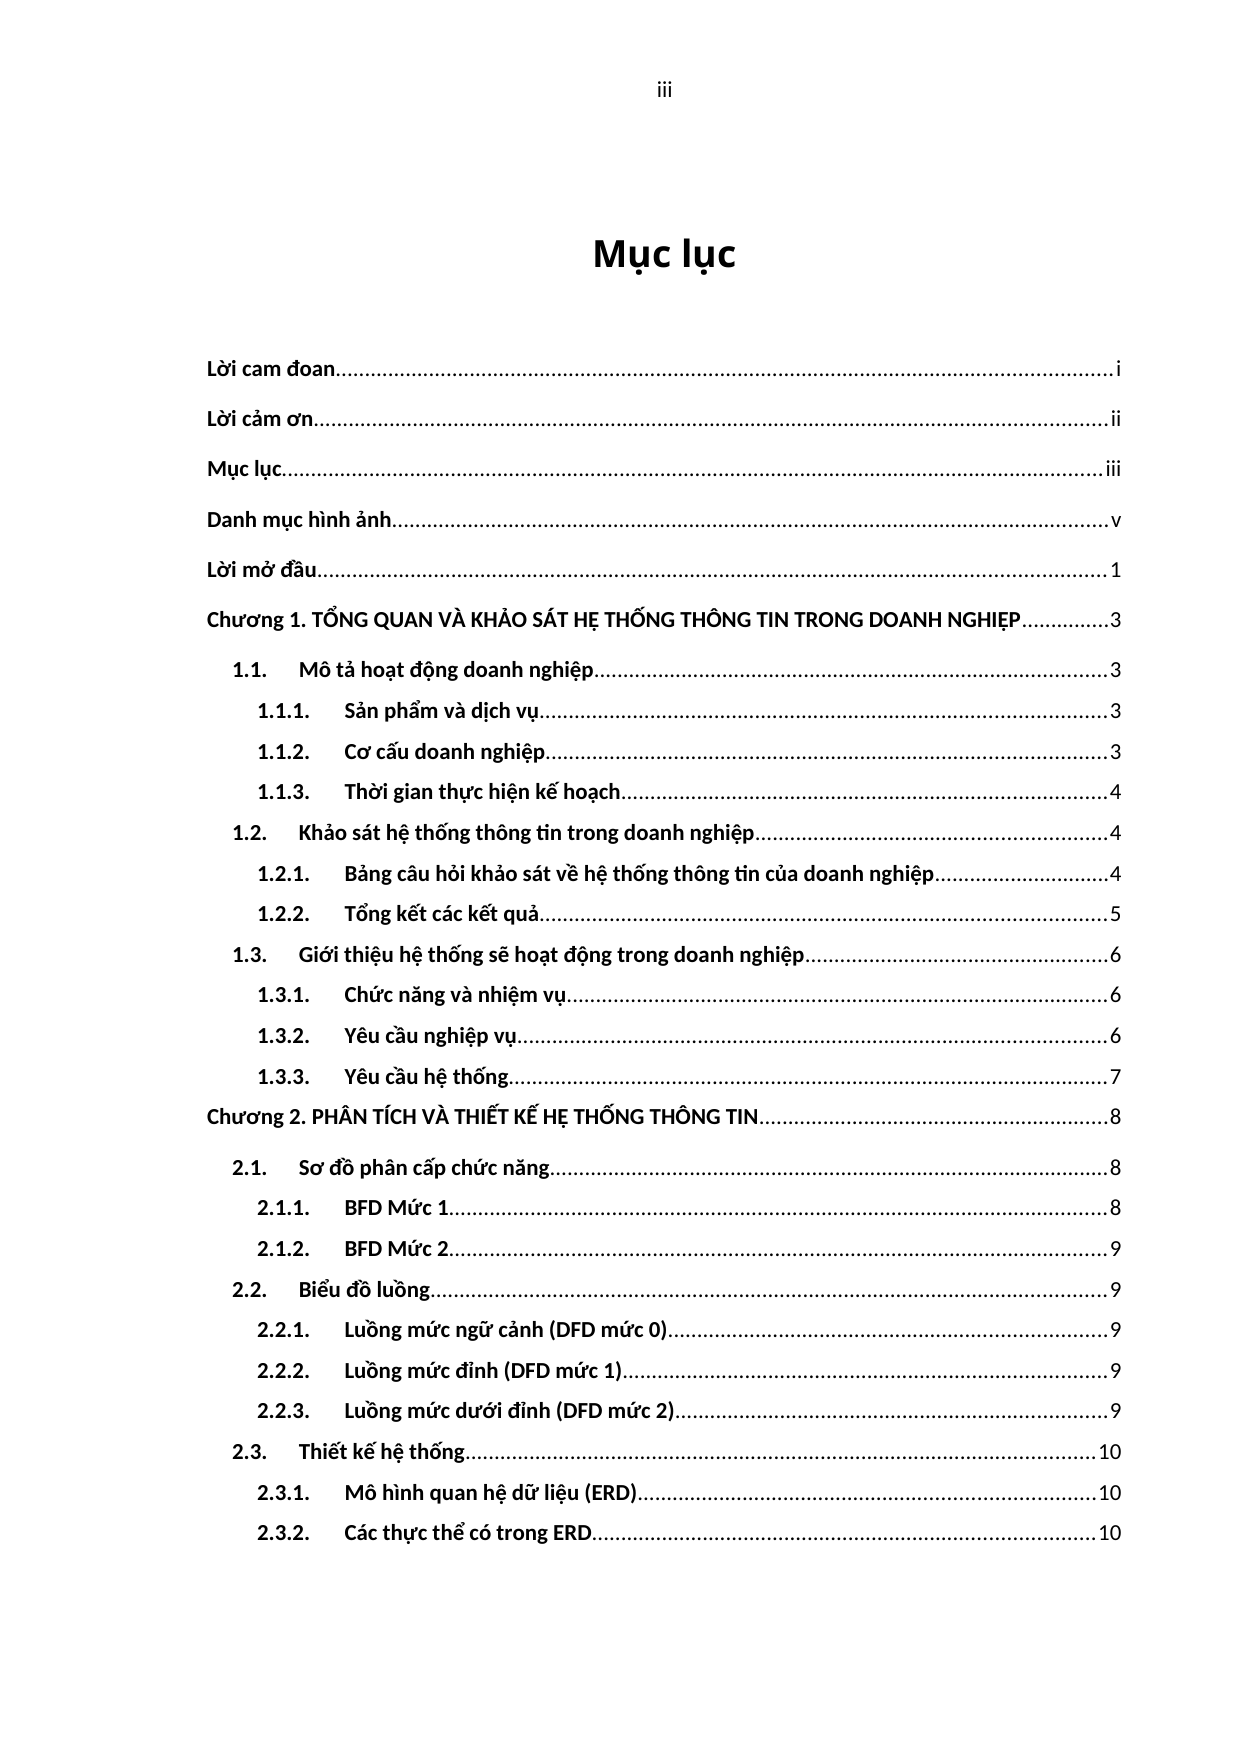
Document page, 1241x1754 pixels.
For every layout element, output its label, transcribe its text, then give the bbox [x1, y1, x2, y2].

text 2.3.2. Các thực thể có trong ERD 10 [257, 1518, 1122, 1546]
text 2.1. Sơ đồ phân cấp chức năng 8 [232, 1153, 1122, 1181]
text 1.2. Khảo sát hệ thống thông tin trong doanh nghiệp 4 [232, 818, 1122, 846]
text 1.3.3. Yêu cầu hệ thống 7 [257, 1062, 1122, 1090]
text 2.3. Thiết kế hệ thống 10 [232, 1437, 1122, 1465]
text 1.3.1. Chức năng và nhiệm vụ 6 [257, 981, 1122, 1009]
text 2.1.1. BFD Mức 1 8 [257, 1193, 1122, 1221]
subtitle Mục lục [207, 227, 1122, 278]
text Danh mục hình ảnh v [207, 505, 1122, 533]
text 2.3.1. Mô hình quan hệ dữ liệu (ERD) 10 [257, 1478, 1122, 1506]
text 1.3.2. Yêu cầu nghiệp vụ 6 [257, 1021, 1122, 1049]
text Lời mở đầu 1 [207, 555, 1122, 583]
text 2.2. Biểu đồ luồng 9 [232, 1275, 1122, 1303]
text Lời cam đoan i [207, 354, 1122, 382]
text Lời cảm ơn ii [207, 404, 1122, 432]
text Mục lục iii [207, 454, 1122, 482]
text 1.1.3. Thời gian thực hiện kế hoạch 4 [257, 777, 1122, 806]
text 1.2.1. Bảng câu hỏi khảo sát về hệ thống thông tin của doanh nghiệp 4 [257, 859, 1122, 887]
text 1.1.2. Cơ cấu doanh nghiệp 3 [257, 737, 1122, 765]
text 1.3. Giới thiệu hệ thống sẽ hoạt động trong doanh nghiệp 6 [232, 940, 1122, 968]
text 1.1.1. Sản phẩm và dịch vụ 3 [257, 696, 1122, 724]
text Chương 1. TỔNG QUAN VÀ KHẢO SÁT HỆ THỐNG THÔNG TIN TRONG DOANH NGHIỆP 3 [207, 605, 1122, 633]
text 2.2.2. Luồng mức đỉnh (DFD mức 1) 9 [257, 1356, 1122, 1384]
text 2.2.3. Luồng mức dưới đỉnh (DFD mức 2) 9 [257, 1397, 1122, 1424]
text 1.2.2. Tổng kết các kết quả 5 [257, 899, 1122, 927]
text Chương 2. PHÂN TÍCH VÀ THIẾT KẾ HỆ THỐNG THÔNG TIN 8 [207, 1102, 1122, 1131]
text 2.1.2. BFD Mức 2 9 [257, 1234, 1122, 1262]
text 1.1. Mô tả hoạt động doanh nghiệp 3 [232, 656, 1122, 684]
text 2.2.1. Luồng mức ngữ cảnh (DFD mức 0) 9 [257, 1315, 1122, 1343]
